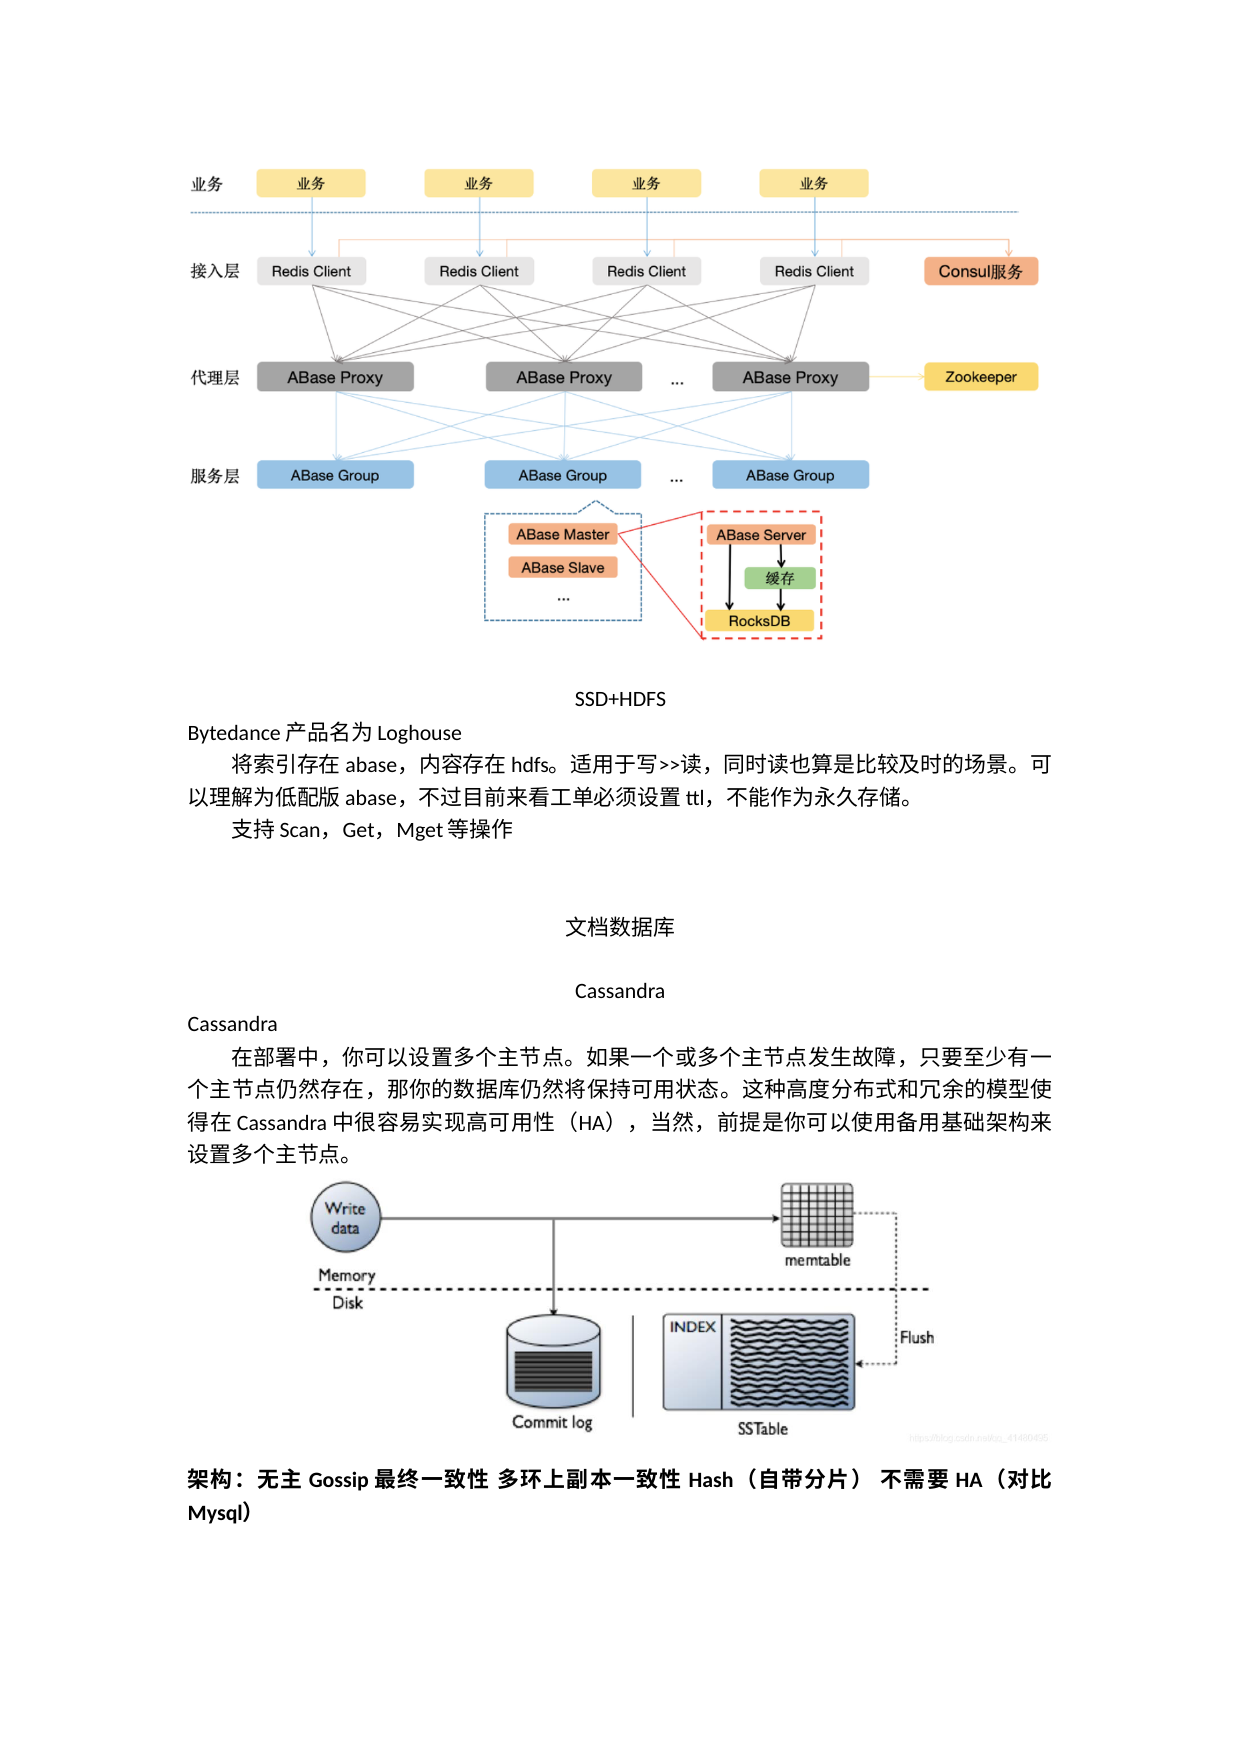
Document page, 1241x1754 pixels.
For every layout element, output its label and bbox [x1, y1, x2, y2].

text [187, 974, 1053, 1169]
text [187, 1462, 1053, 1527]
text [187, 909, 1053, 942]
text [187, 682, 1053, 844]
picture [187, 1169, 1053, 1448]
picture [187, 162, 1053, 652]
